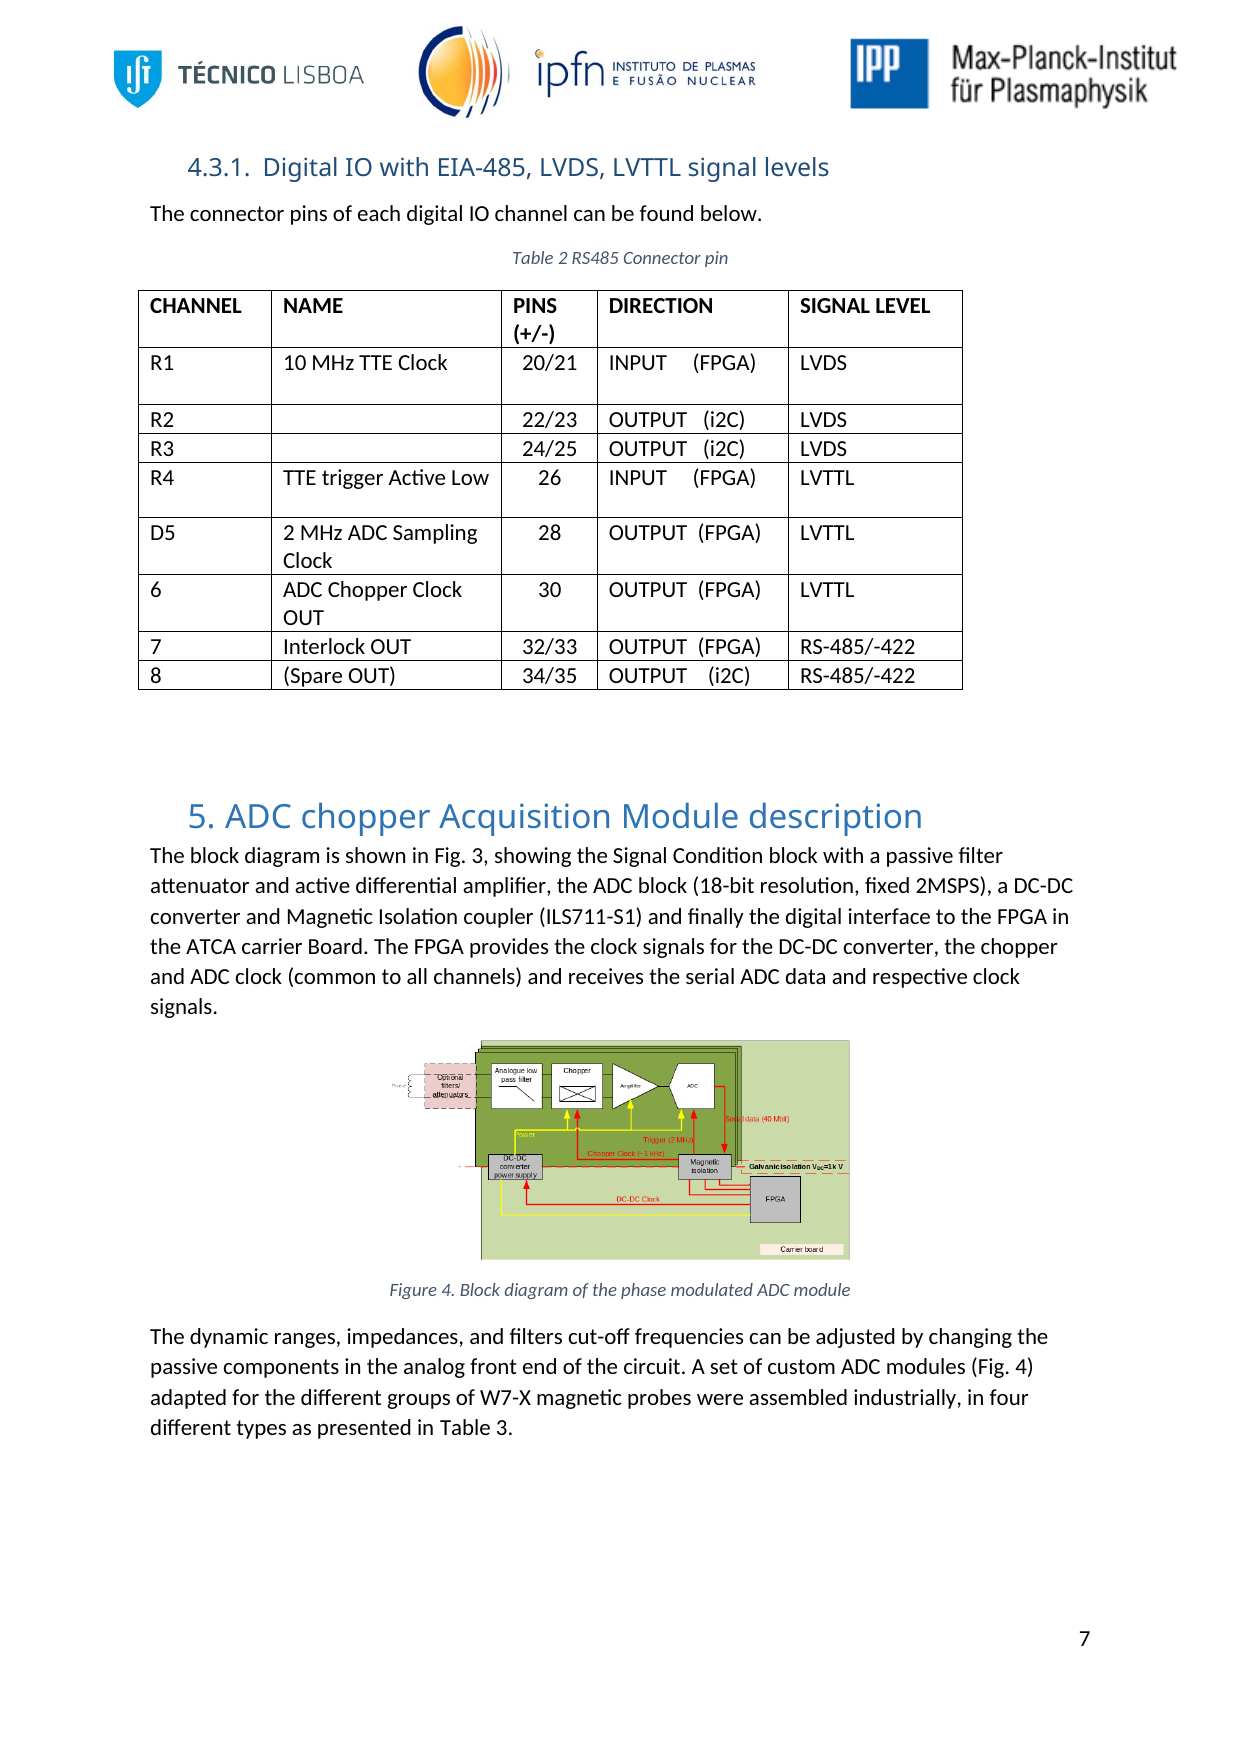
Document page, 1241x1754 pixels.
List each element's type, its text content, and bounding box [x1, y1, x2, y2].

table_cell 28 [502, 518, 597, 574]
table_cell 6 [139, 575, 271, 631]
table_cell OUTPUT (FPGA) [598, 518, 788, 574]
table_cell Interlock OUT [272, 632, 501, 660]
table_header SIGNAL LEVEL [789, 291, 962, 347]
table_cell OUTPUT (i2C) [598, 434, 788, 462]
subtitle Digital IO with EIA-485, LVDS, LVTTL signal levels [187, 150, 1090, 184]
table_cell 30 [502, 575, 597, 631]
text The dynamic ranges, impedances, and filters cut-off frequencies can be adjusted by changing the passive components in the analog front end of the circuit. A set of custom ADC modules (Fig. 4) adapted for the different groups of W7-X magnetic probes were assembled industrially, in four different types as presented in Table 3. [150, 1322, 1090, 1441]
picture [79, 42, 392, 114]
picture [826, 25, 1210, 123]
table_cell 2 MHz ADC Sampling Clock [272, 518, 501, 574]
table_cell R4 [139, 463, 271, 517]
table_cell TTE trigger Active Low [272, 463, 501, 517]
table_cell 10 MHz TTE Clock [272, 348, 501, 404]
table_cell 20/21 [502, 348, 597, 404]
table_cell 24/25 [502, 434, 597, 462]
table_cell 7 [139, 632, 271, 660]
table_cell ADC Chopper Clock OUT [272, 575, 501, 631]
table_cell D5 [139, 518, 271, 574]
subtitle ADC chopper Acquisition Module description [187, 792, 1090, 838]
table_cell RS-485/-422 [789, 661, 962, 689]
table_cell 34/35 [502, 661, 597, 689]
table_cell INPUT (FPGA) [598, 463, 788, 517]
table_cell OUTPUT (i2C) [598, 661, 788, 689]
table_cell INPUT (FPGA) [598, 348, 788, 404]
table_cell LVDS [789, 405, 962, 433]
text Figure . Block diagram of the phase modulated ADC module [150, 1278, 1090, 1301]
table_cell 26 [502, 463, 597, 517]
table_cell [272, 434, 501, 462]
table_cell R2 [139, 405, 271, 433]
table_cell LVDS [789, 434, 962, 462]
table_cell LVTTL [789, 575, 962, 631]
table_cell RS-485/-422 [789, 632, 962, 660]
table_header CHANNEL [139, 291, 271, 347]
table_cell R3 [139, 434, 271, 462]
table_header DIRECTION [598, 291, 788, 347]
table_cell OUTPUT (i2C) [598, 405, 788, 433]
table_cell 22/23 [502, 405, 597, 433]
text The connector pins of each digital IO channel can be found below. [150, 199, 1090, 227]
table_cell LVDS [789, 348, 962, 404]
table_cell 8 [139, 661, 271, 689]
table_header NAME [272, 291, 501, 347]
table_cell R1 [139, 348, 271, 404]
table_cell LVTTL [789, 518, 962, 574]
table_cell [272, 405, 501, 433]
text The block diagram is shown in Fig. 3, showing the Signal Condition block with a passive filter attenuator and active differential amplifier, the ADC block (18-bit resolution, fixed 2MSPS), a DC-DC converter and Magnetic Isolation coupler (ILS711-S1) and finally the digital interface to the FPGA in the ATCA carrier Board. The FPGA provides the clock signals for the DC-DC converter, the chopper and ADC clock (common to all channels) and receives the serial ADC data and respective clock signals. [150, 841, 1090, 1020]
text Table RS485 Connector pin [150, 246, 1090, 269]
table_cell (Spare OUT) [272, 661, 501, 689]
table_cell 32/33 [502, 632, 597, 660]
table_cell OUTPUT (FPGA) [598, 632, 788, 660]
picture [403, 16, 763, 130]
table_cell LVTTL [789, 463, 962, 517]
table_cell OUTPUT (FPGA) [598, 575, 788, 631]
table_header PINS (+/-) [502, 291, 597, 347]
